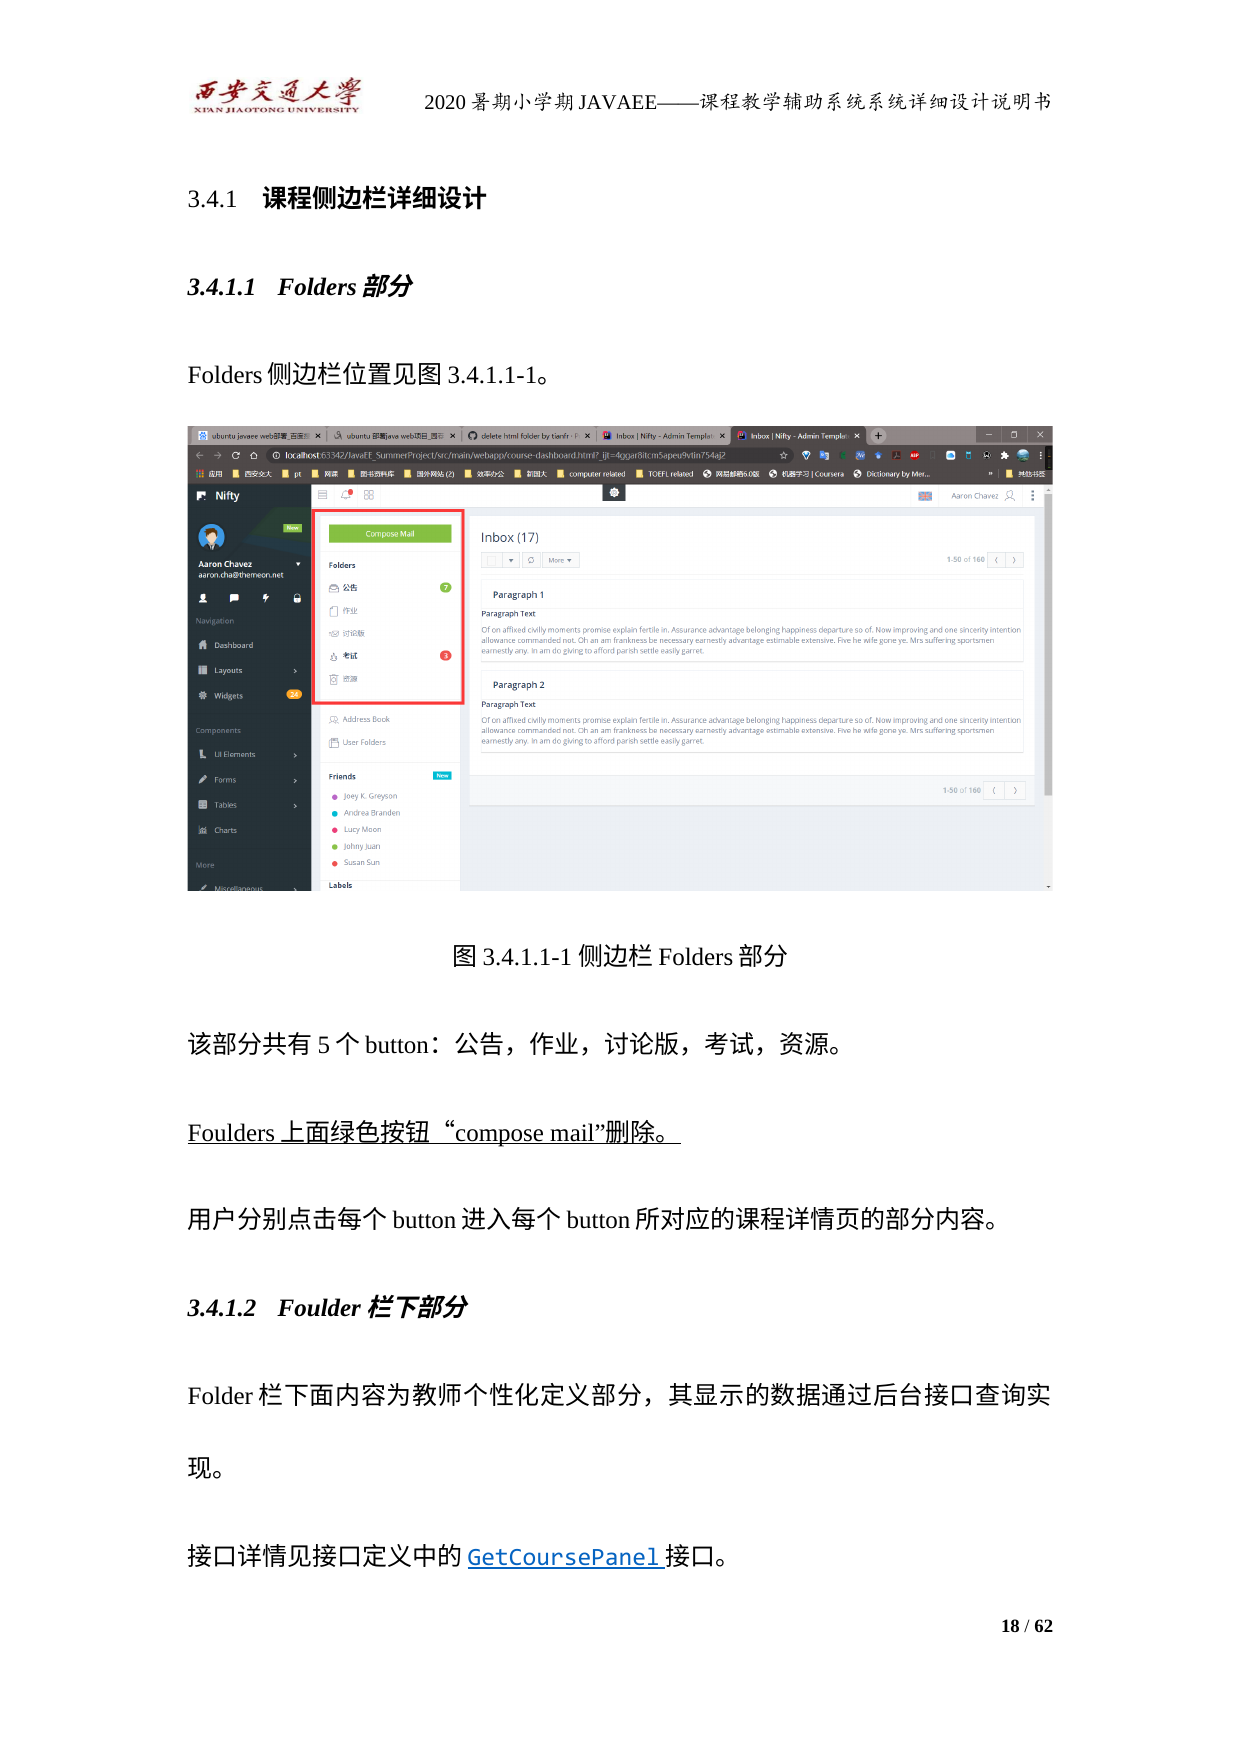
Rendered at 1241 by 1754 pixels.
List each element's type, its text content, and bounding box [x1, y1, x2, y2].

subtitle Foulder栏下部分 [187, 1272, 1053, 1339]
text 接口详情见接口定义中的GetCoursePanel接口。 [187, 1520, 1053, 1588]
subtitle Folders部分 [187, 251, 1053, 319]
text Folders侧边栏位置见图3.4.1.1-1。 [187, 338, 1053, 406]
text 该部分共有5个button：公告，作业，讨论版，考试，资源。 [187, 1008, 1053, 1076]
text Foulders上面绿色按钮“compose mail”删除。 [187, 1096, 1053, 1164]
text Folder栏下面内容为教师个性化定义部分，其显示的数据通过后台接口查询实现。 [187, 1359, 1053, 1501]
text 用户分别点击每个button进入每个button所对应的课程详情页的部分内容。 [187, 1184, 1053, 1252]
picture [189, 77, 364, 114]
subtitle 课程侧边栏详细设计 [187, 163, 1053, 231]
picture [187, 426, 1053, 891]
text 图3.4.1.1-1 侧边栏Folders部分 [187, 921, 1053, 989]
